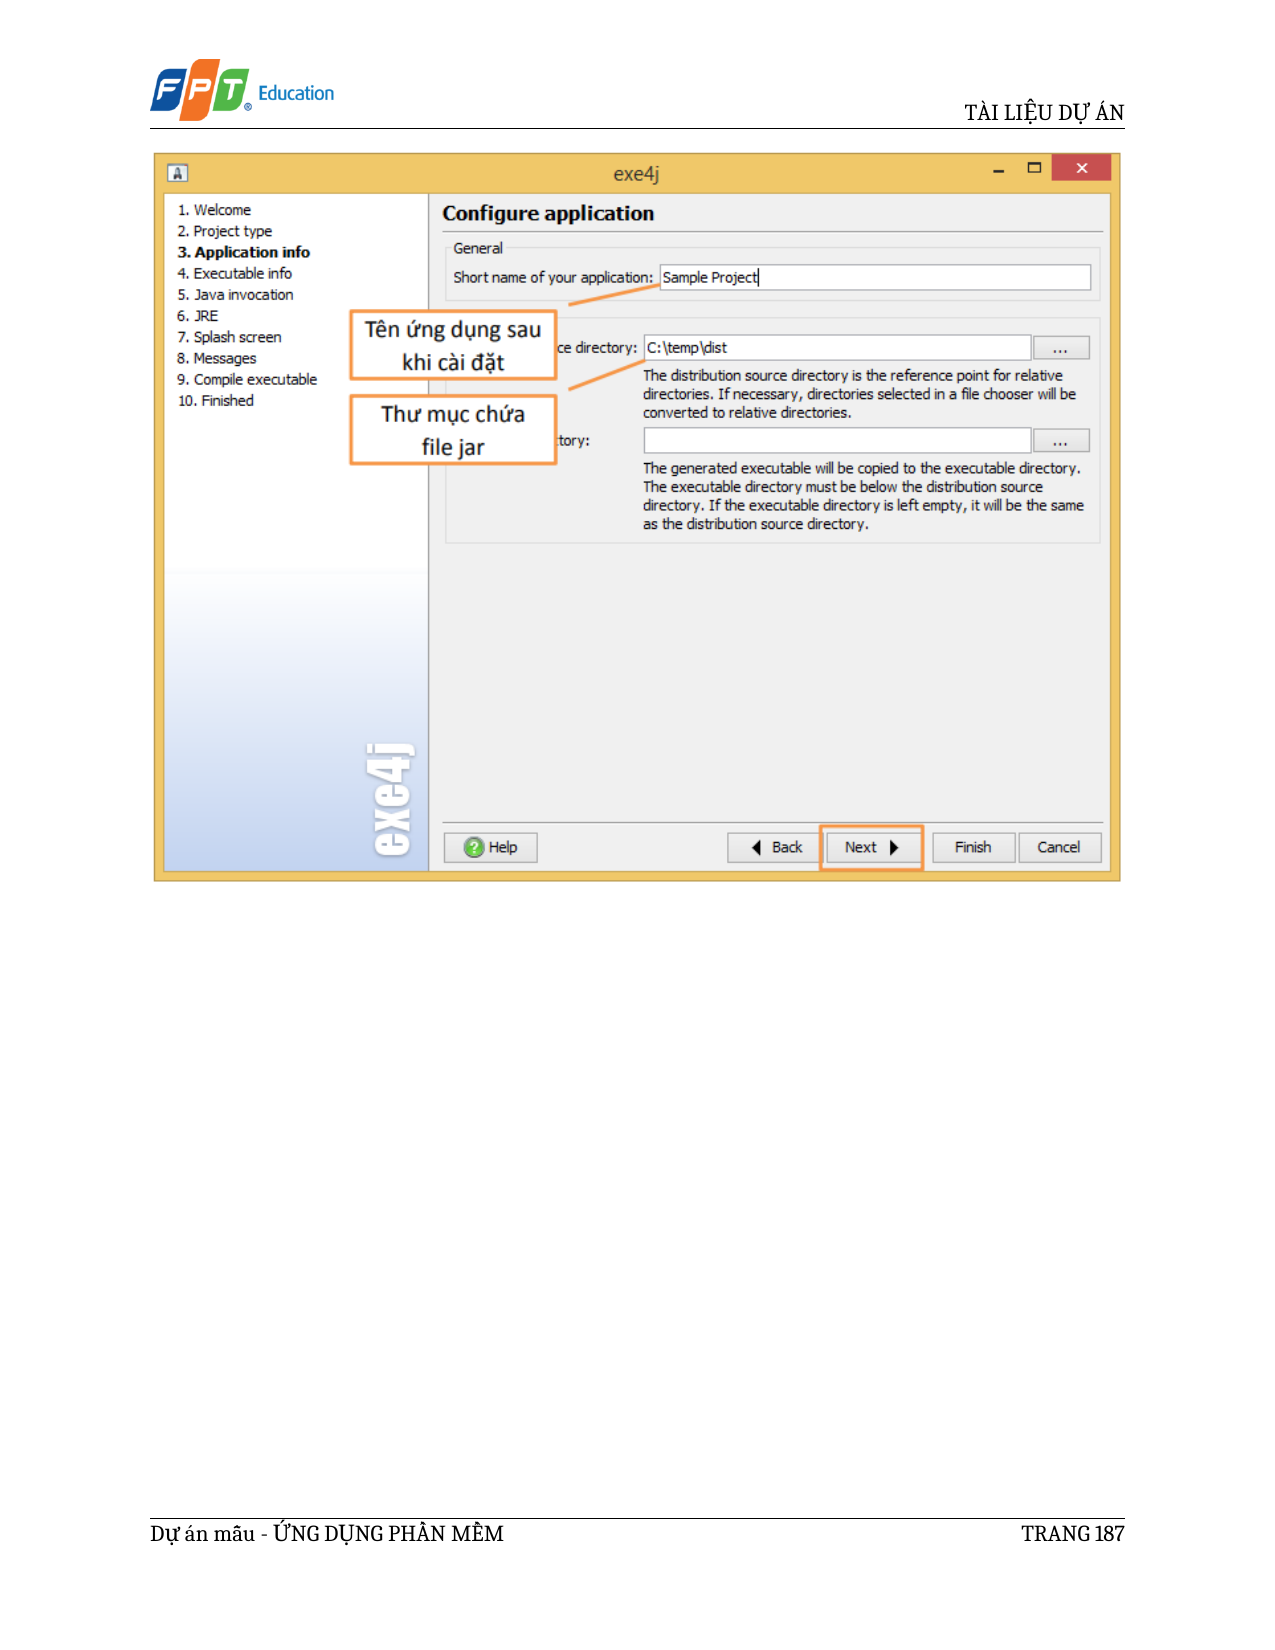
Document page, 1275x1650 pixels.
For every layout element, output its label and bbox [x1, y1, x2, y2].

picture [150, 59, 336, 121]
picture [150, 150, 1125, 887]
